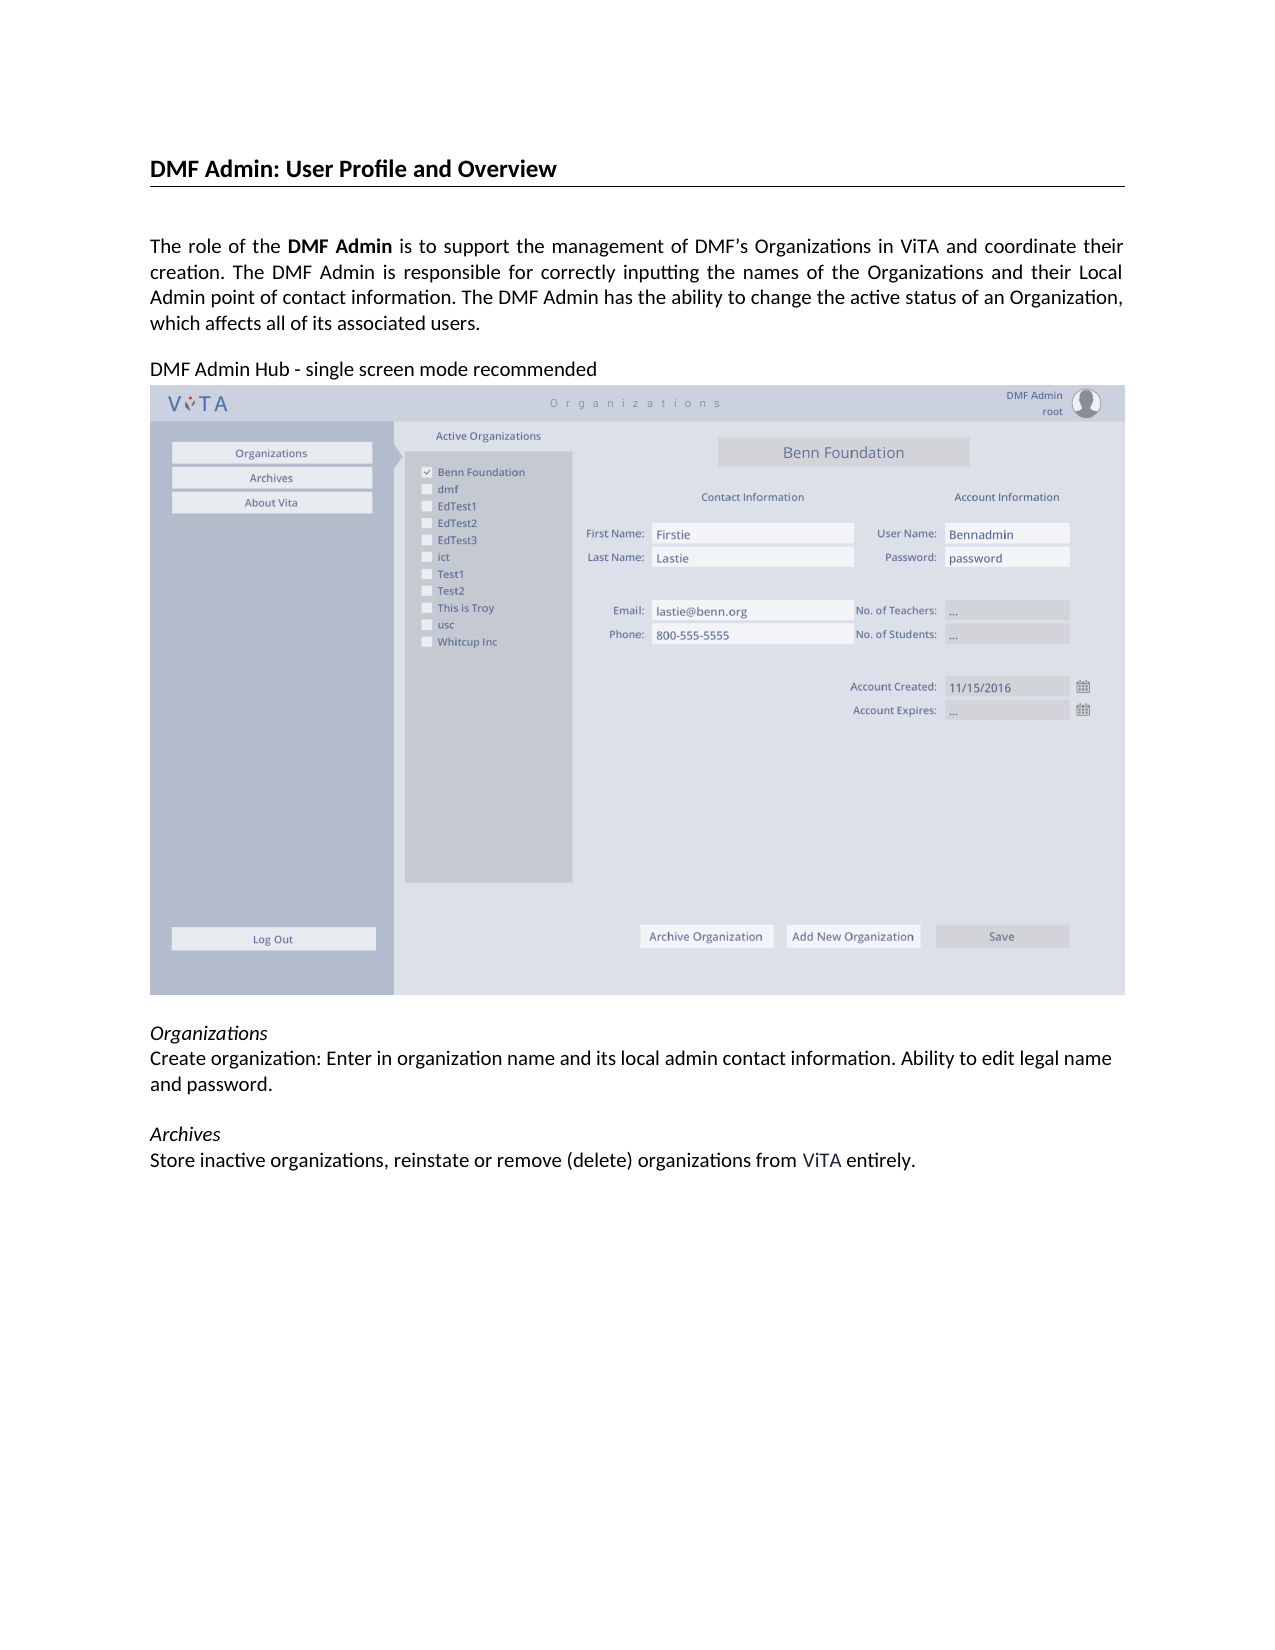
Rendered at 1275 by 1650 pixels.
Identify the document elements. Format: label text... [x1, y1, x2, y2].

text Store inactive organizations, reinstate or remove (delete) organizations from ViTA entirely. [150, 1147, 803, 1172]
text The role of the DMF Admin is to support the management of DMF’s Organizations in ViTA and coordinate their creation. The DMF Admin is responsible for correctly inputting the names of the Organizations and their Local Admin point of contact information. The DMF Admin has the ability to change the active status of an Organization, which affects all of its associated users. [150, 233, 1125, 335]
text Create organization: Enter in organization name and its local admin contact information. Ability to edit legal name and password. [150, 1045, 1125, 1096]
text Organizations [150, 1020, 1125, 1045]
text Archives [150, 1122, 1125, 1147]
subtitle DMF Admin: User Profile and Overview [150, 153, 1125, 186]
text DMF Admin Hub - single screen mode recommended [150, 356, 1125, 385]
text Store inactive organizations, reinstate or remove (delete) organizations from ViTA entirely. [841, 1147, 1125, 1172]
picture [150, 385, 1125, 995]
